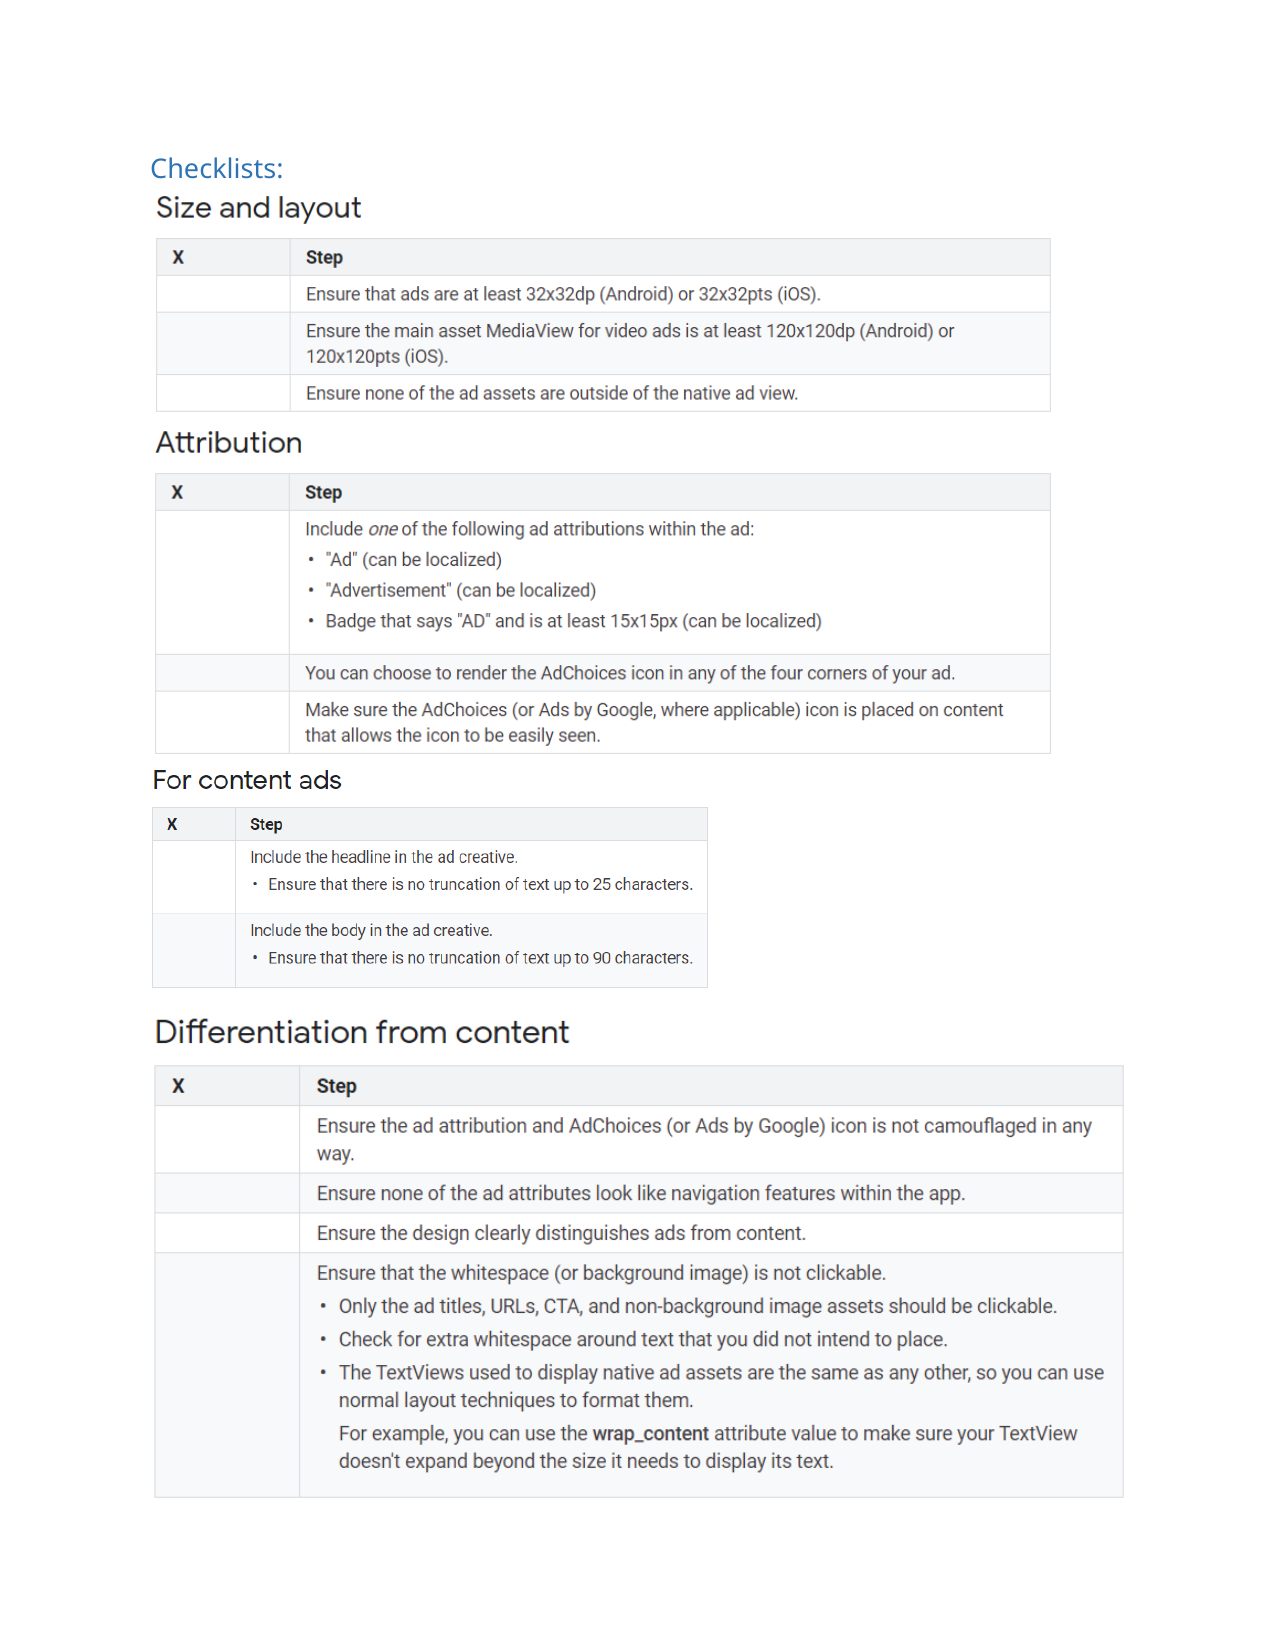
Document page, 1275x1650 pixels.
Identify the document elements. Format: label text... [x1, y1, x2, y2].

picture [150, 189, 1058, 418]
picture [150, 1012, 1125, 1499]
picture [150, 763, 714, 994]
picture [150, 420, 1054, 756]
subtitle Checklists: [150, 150, 1125, 187]
